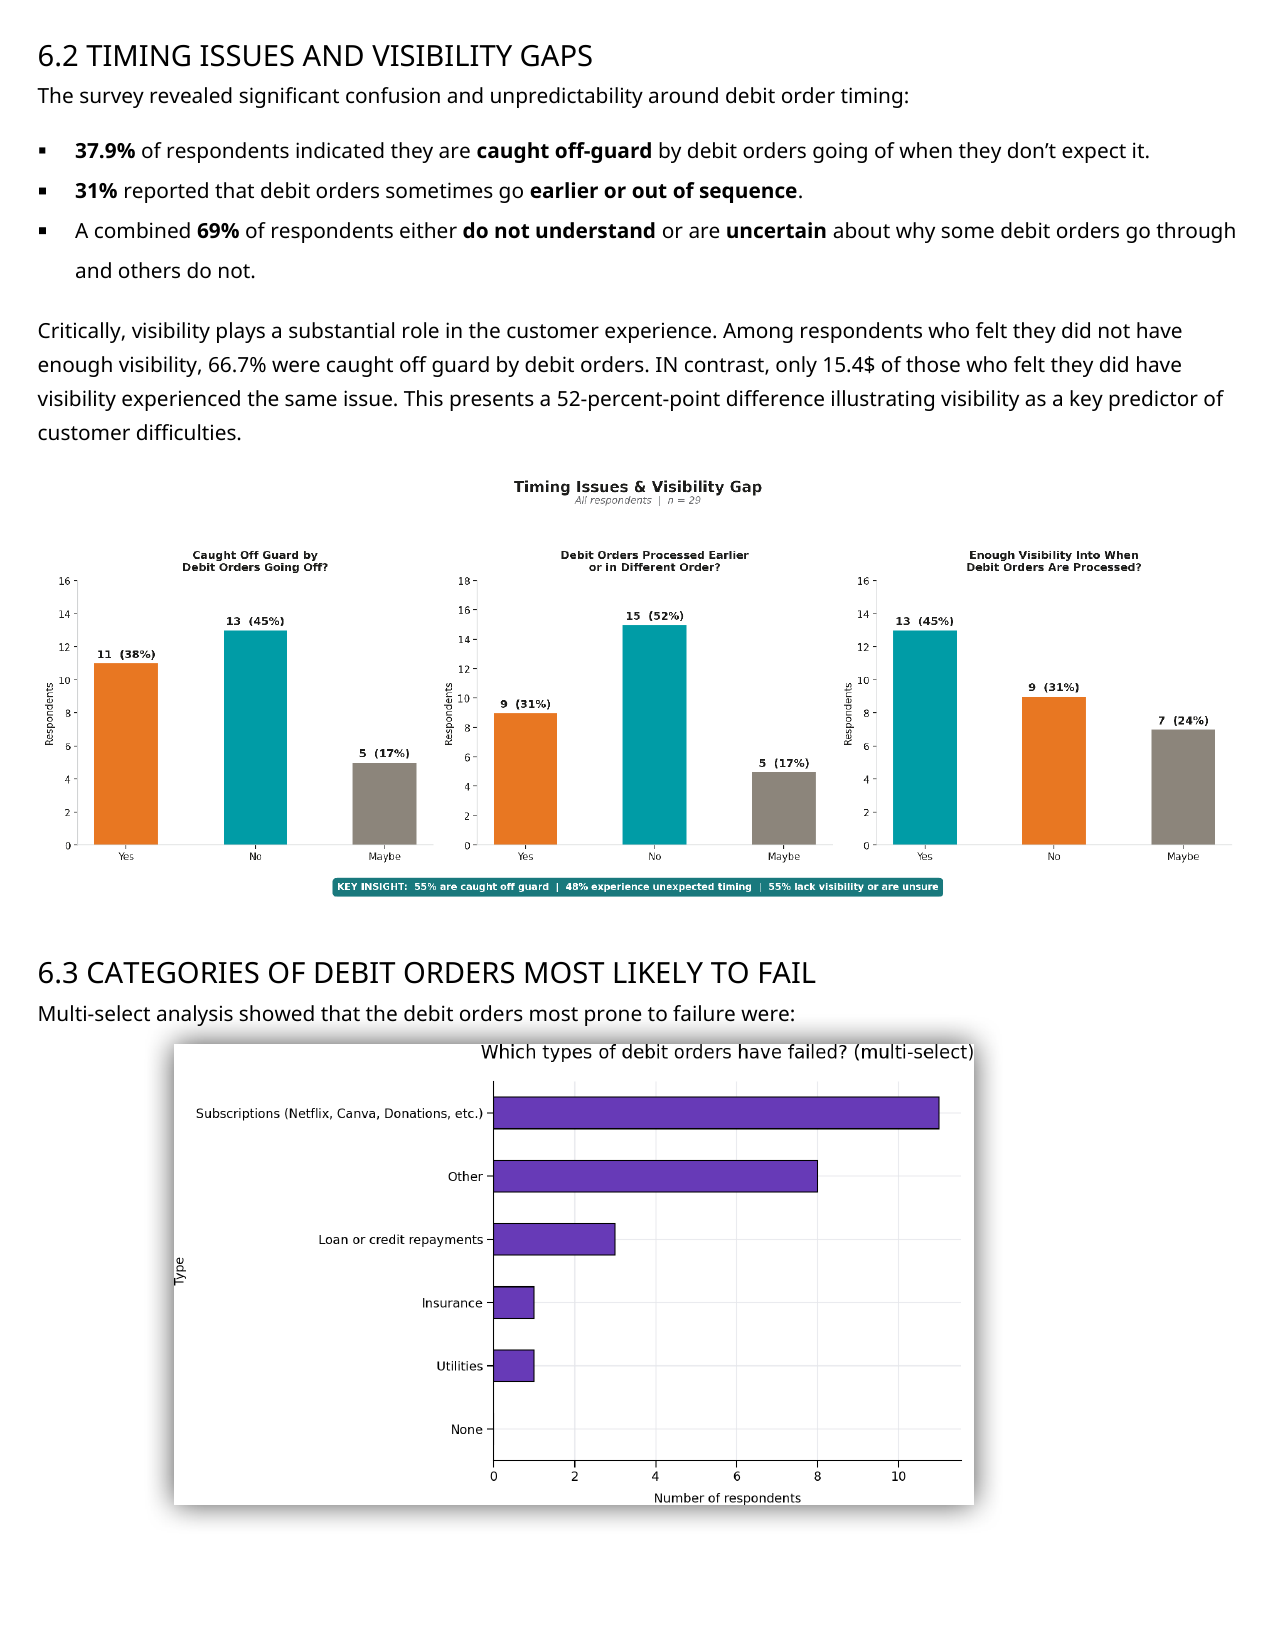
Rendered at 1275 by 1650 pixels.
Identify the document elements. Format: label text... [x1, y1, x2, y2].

list 37.9% of respondents indicated they are caught off-guard by debit orders going of when they don’t expect it. [37, 136, 1237, 165]
picture [37, 473, 1238, 899]
text Critically, visibility plays a substantial role in the customer experience. Among respondents who felt they did not have enough visibility, 66.7% were caught off guard by debit orders. IN contrast, only 15.4$ of those who felt they did have visibility experienced the same issue. This presents a 52-percent-point difference illustrating visibility as a key predictor of customer difficulties. [37, 316, 1237, 447]
subtitle 6.3 Categories of debit orders most likely to fail [37, 955, 1237, 990]
picture [174, 1044, 974, 1505]
list 31% reported that debit orders sometimes go earlier or out of sequence. [37, 176, 1237, 204]
list A combined 69% of respondents either do not understand or are uncertain about why some debit orders go through and others do not. [37, 216, 1237, 284]
text Multi-select analysis showed that the debit orders most prone to failure were: [37, 999, 1237, 1027]
text The survey revealed significant confusion and unpredictability around debit order timing: [37, 81, 1237, 110]
subtitle 6.2 TIMING ISSUES AND Visibility GAPs [37, 37, 1237, 73]
